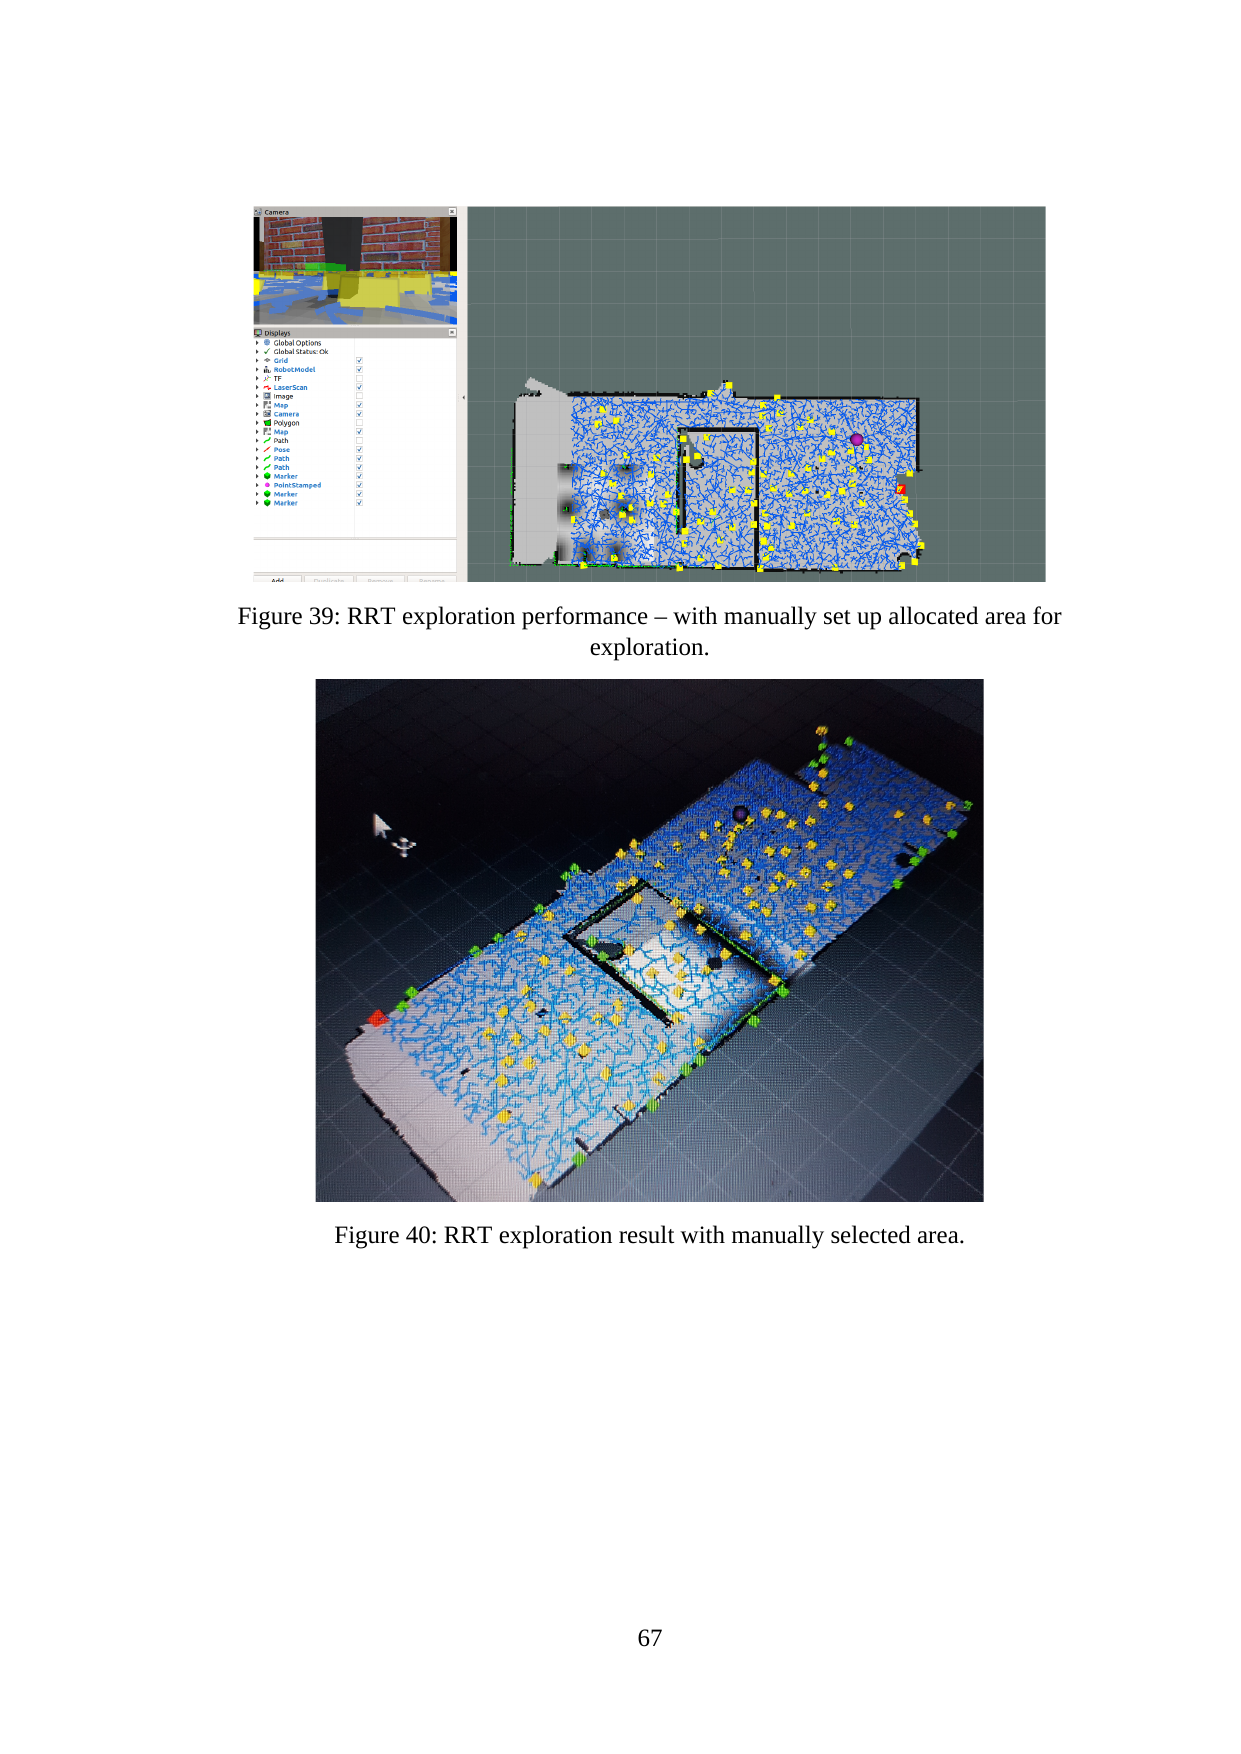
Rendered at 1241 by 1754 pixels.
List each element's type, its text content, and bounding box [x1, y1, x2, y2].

text Figure 39: RRT exploration performance – with manually set up allocated area for exploration. [236, 601, 1063, 661]
text Figure 40: RRT exploration result with manually selected area. [236, 1220, 1063, 1249]
picture [315, 679, 984, 1202]
picture [253, 206, 1046, 582]
